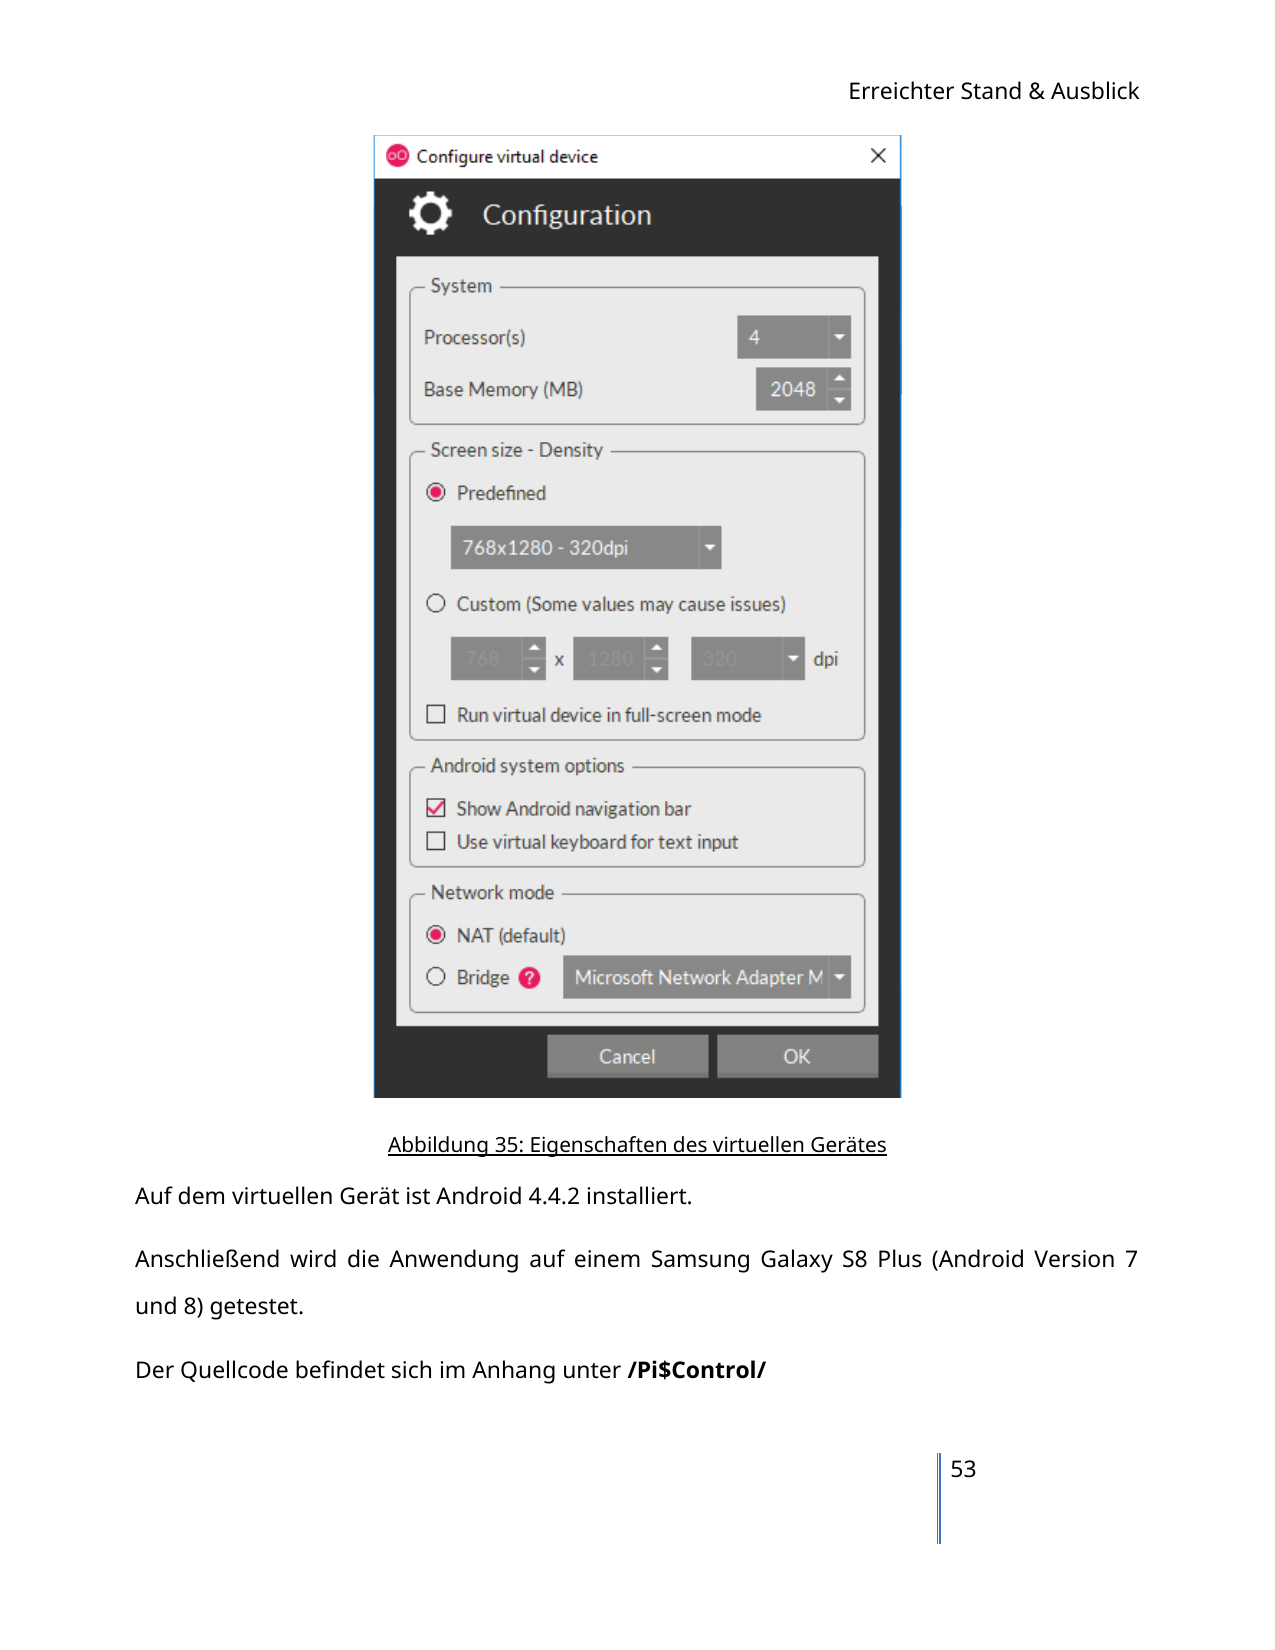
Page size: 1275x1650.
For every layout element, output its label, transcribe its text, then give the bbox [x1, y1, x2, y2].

text Auf dem virtuellen Gerät ist Android 4.4.2 installiert. [135, 1179, 1140, 1211]
picture [373, 135, 902, 1098]
text Anschließend wird die Anwendung auf einem Samsung Galaxy S8 Plus (Android Version 7 und 8) getestet. [135, 1243, 1140, 1321]
text Der Quellcode befindet sich im Anhang unter /Pi$Control/ [135, 1353, 1140, 1385]
